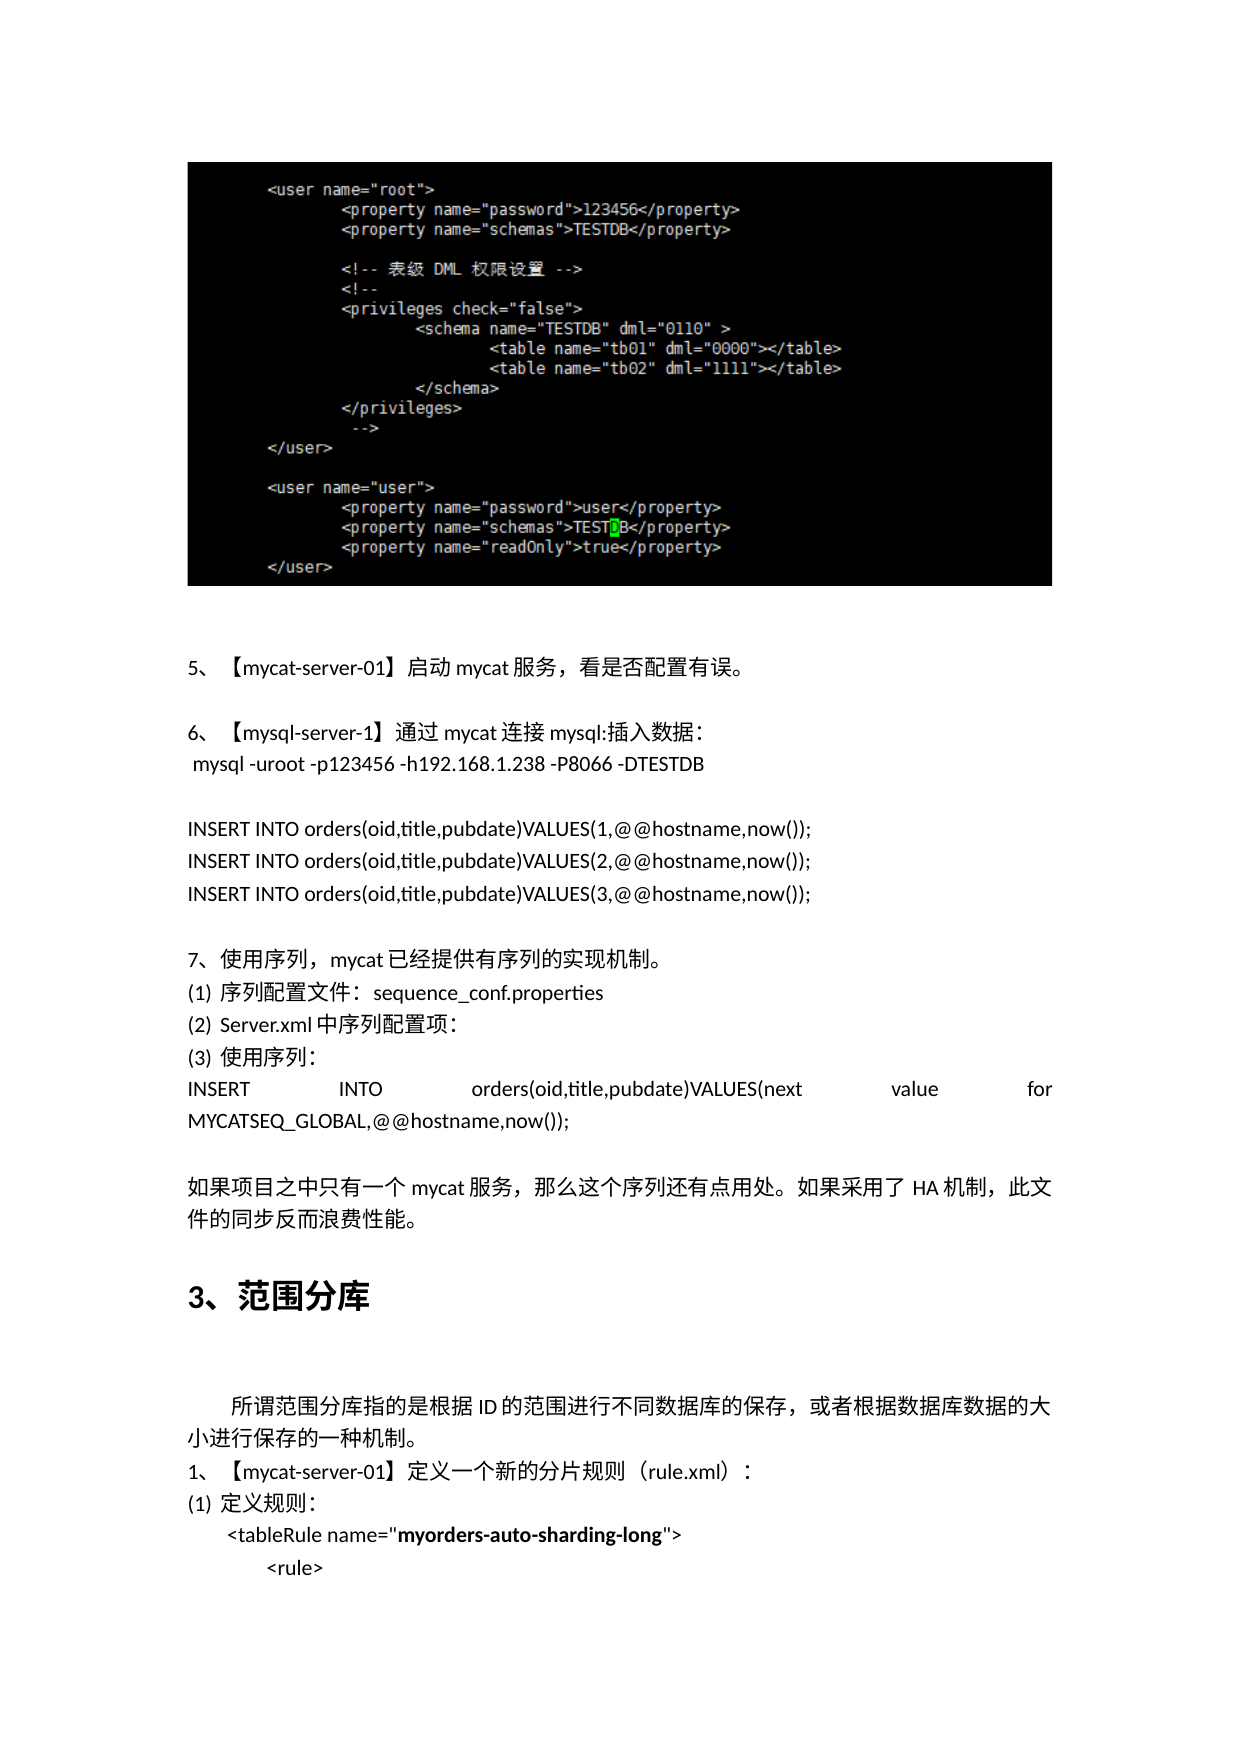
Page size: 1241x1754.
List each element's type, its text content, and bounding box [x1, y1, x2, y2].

list 序列配置文件：sequence_conf.properties [187, 974, 1053, 1007]
list 【mycat-server-01】启动mycat服务，看是否配置有误。 [187, 649, 1053, 682]
picture [187, 162, 1053, 586]
list 所谓范围分库指的是根据ID的范围进行不同数据库的保存，或者根据数据库数据的大小进行保存的一种机制。 [187, 1388, 1053, 1453]
subtitle 范围分库 [187, 1262, 1053, 1327]
list <rule> [187, 1551, 1053, 1583]
list Server.xml中序列配置项： [187, 1007, 1053, 1039]
list INSERT INTO orders(oid,title,pubdate)VALUES(3,@@hostname,now()); [187, 877, 1053, 909]
list 【mycat-server-01】定义一个新的分片规则（rule.xml）： [187, 1453, 1053, 1486]
list 定义规则： [187, 1486, 1053, 1518]
list 【mysql-server-1】通过mycat连接mysql:插入数据： [187, 714, 1053, 747]
list INSERT INTO orders(oid,title,pubdate)VALUES(next value for MYCATSEQ_GLOBAL,@@hostname,now()); [187, 1072, 1053, 1137]
list mysql -uroot -p123456 -h192.168.1.238 -P8066 -DTESTDB [187, 747, 1053, 779]
list 使用序列，mycat已经提供有序列的实现机制。 [187, 942, 1053, 974]
list 如果项目之中只有一个mycat服务，那么这个序列还有点用处。如果采用了HA机制，此文件的同步反而浪费性能。 [187, 1169, 1053, 1234]
list <tableRule name="myorders-auto-sharding-long"> [187, 1518, 1053, 1551]
list 使用序列： [187, 1039, 1053, 1072]
list INSERT INTO orders(oid,title,pubdate)VALUES(1,@@hostname,now()); [187, 812, 1053, 844]
list INSERT INTO orders(oid,title,pubdate)VALUES(2,@@hostname,now()); [187, 844, 1053, 877]
